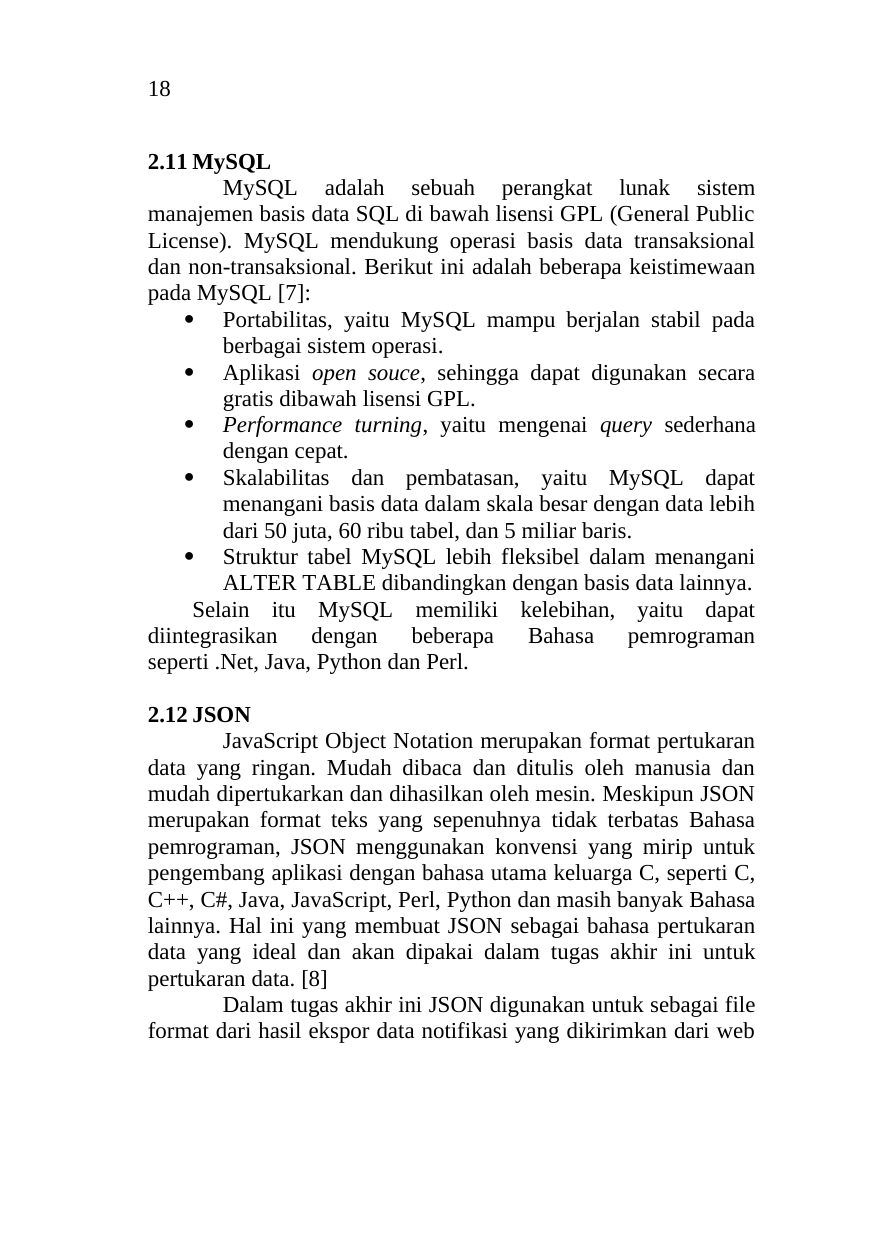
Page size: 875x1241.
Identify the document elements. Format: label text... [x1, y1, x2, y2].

subtitle MySQL [148, 148, 756, 174]
list Struktur tabel MySQL lebih fleksibel dalam menangani ALTER TABLE dibandingkan dengan basis data lainnya. [185, 543, 756, 596]
list Portabilitas, yaitu MySQL mampu berjalan stabil pada berbagai sistem operasi. [185, 306, 756, 358]
text Selain itu MySQL memiliki kelebihan, yaitu dapat diintegrasikan dengan beberapa Bahasa pemrograman seperti .Net, Java, Python dan Perl. [148, 596, 756, 675]
list Skalabilitas dan pembatasan, yaitu MySQL dapat menangani basis data dalam skala besar dengan data lebih dari 50 juta, 60 ribu tabel, dan 5 miliar baris. [185, 464, 756, 543]
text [148, 991, 756, 1044]
text JavaScript Object Notation merupakan format pertukaran data yang ringan. Mudah dibaca dan ditulis oleh manusia dan mudah dipertukarkan dan dihasilkan oleh mesin. Meskipun JSON merupakan format teks yang sepenuhnya tidak terbatas Bahasa pemrograman, JSON menggunakan konvensi yang mirip untuk pengembang aplikasi dengan bahasa utama keluarga C, seperti C, C++, C#, Java, JavaScript, Perl, Python dan masih banyak Bahasa lainnya. Hal ini yang membuat JSON sebagai bahasa pertukaran data yang ideal dan akan dipakai dalam tugas akhir ini untuk pertukaran data. [148, 727, 756, 991]
text MySQL adalah sebuah perangkat lunak sistem manajemen basis data SQL di bawah lisensi GPL (General Public License). MySQL mendukung operasi basis data transaksional dan non-transaksional. Berikut ini adalah beberapa keistimewaan pada MySQL : [148, 174, 756, 306]
list Performance turning, yaitu mengenai query sederhana dengan cepat. [185, 411, 756, 464]
subtitle JSON [148, 701, 756, 727]
list Aplikasi open souce, sehingga dapat digunakan secara gratis dibawah lisensi GPL. [185, 358, 756, 411]
